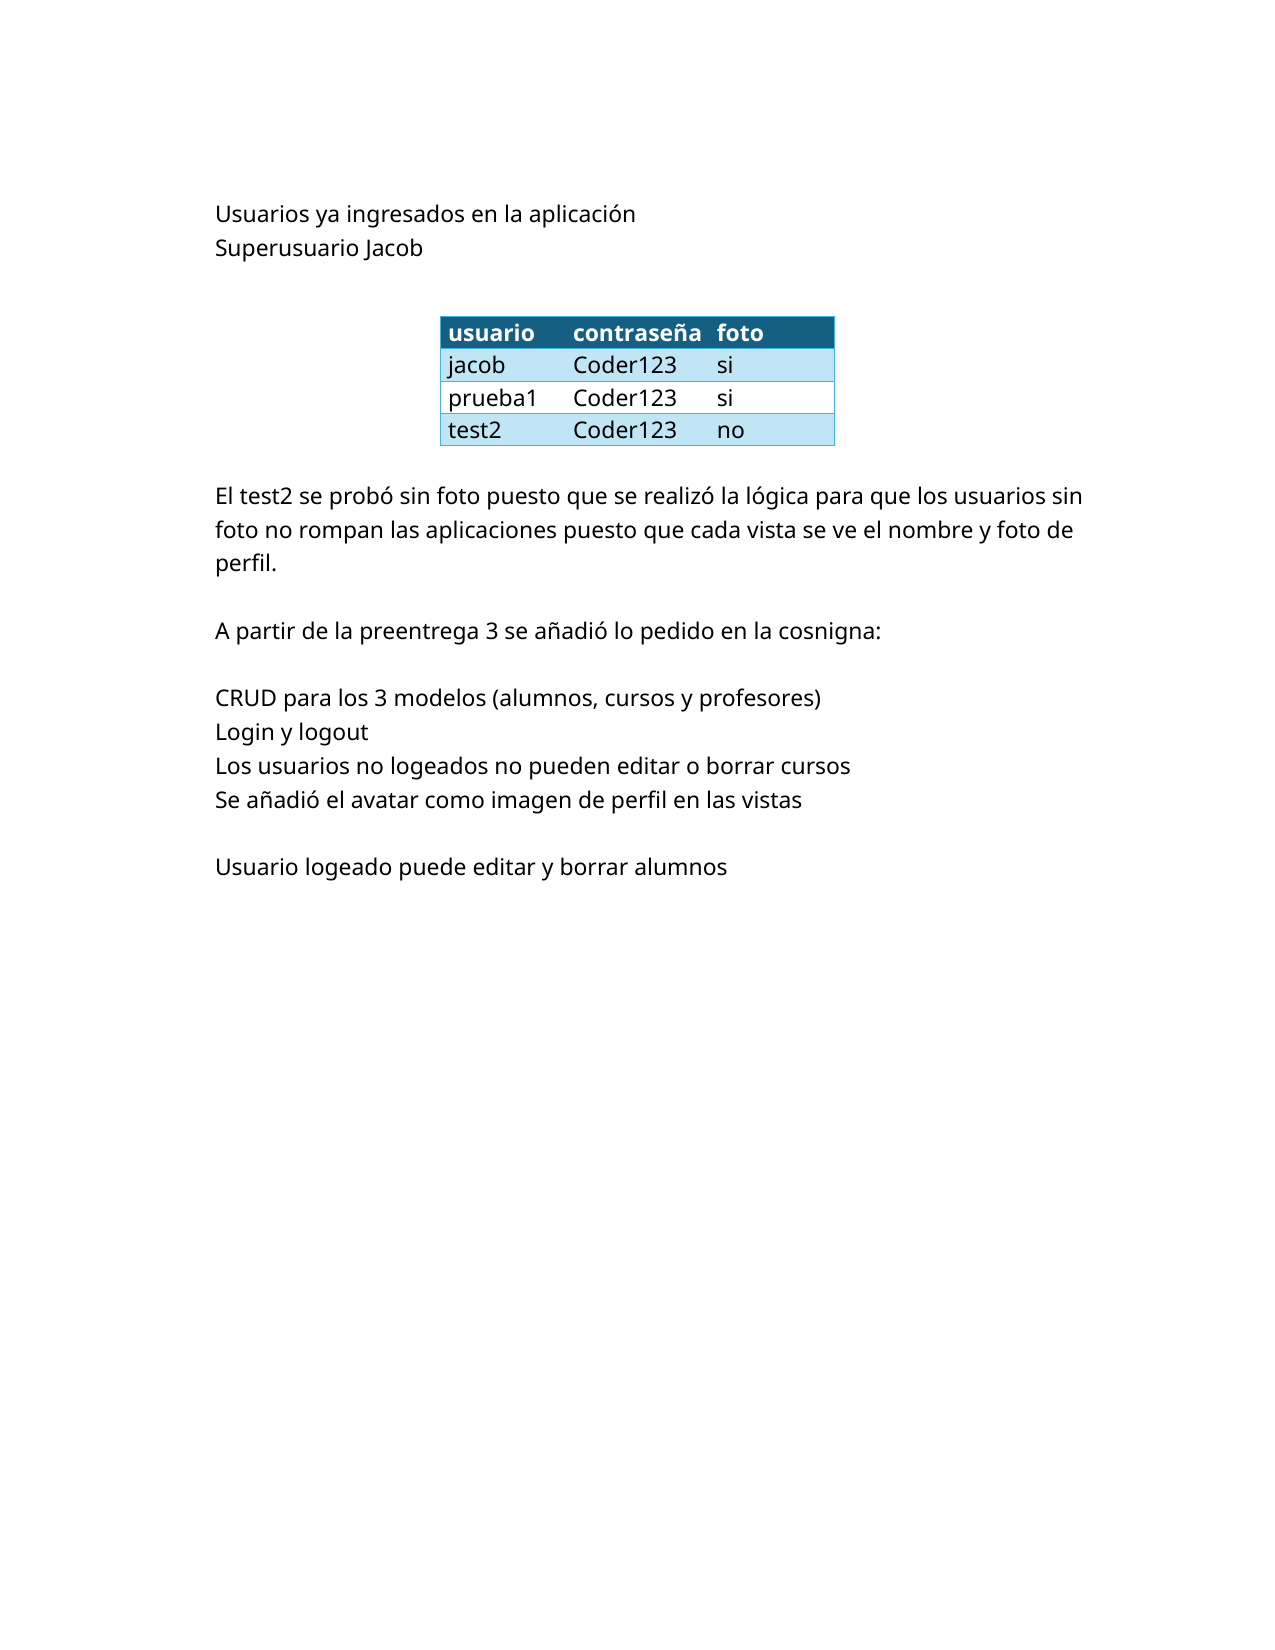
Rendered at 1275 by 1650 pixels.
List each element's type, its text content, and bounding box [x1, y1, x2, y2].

list Usuario logeado puede editar y borrar alumnos [215, 851, 1098, 882]
table_cell prueba1 [441, 382, 566, 413]
table_cell Coder123 [566, 414, 709, 445]
table_cell Coder123 [566, 382, 709, 413]
list El test2 se probó sin foto puesto que se realizó la lógica para que los usuarios sin foto no rompan las aplicaciones puesto que cada vista se ve el nombre y foto de perfil. [215, 480, 1098, 579]
table_header usuario [441, 317, 566, 348]
table_cell no [709, 414, 834, 445]
list Se añadió el avatar como imagen de perfil en las vistas [215, 784, 1098, 815]
table_cell jacob [441, 349, 566, 381]
list CRUD para los 3 modelos (alumnos, cursos y profesores) [215, 682, 1098, 714]
list Login y logout [215, 716, 1098, 747]
list Superusuario Jacob [215, 232, 1098, 263]
list Los usuarios no logeados no pueden editar o borrar cursos [215, 750, 1098, 781]
list A partir de la preentrega 3 se añadió lo pedido en la cosnigna: [215, 615, 1098, 646]
table_header foto [709, 317, 834, 348]
table_cell test2 [441, 414, 566, 445]
table_header contraseña [566, 317, 709, 348]
table_cell si [709, 382, 834, 413]
table_cell Coder123 [566, 349, 709, 381]
table_cell si [709, 349, 834, 381]
list Usuarios ya ingresados en la aplicación [215, 198, 1098, 229]
